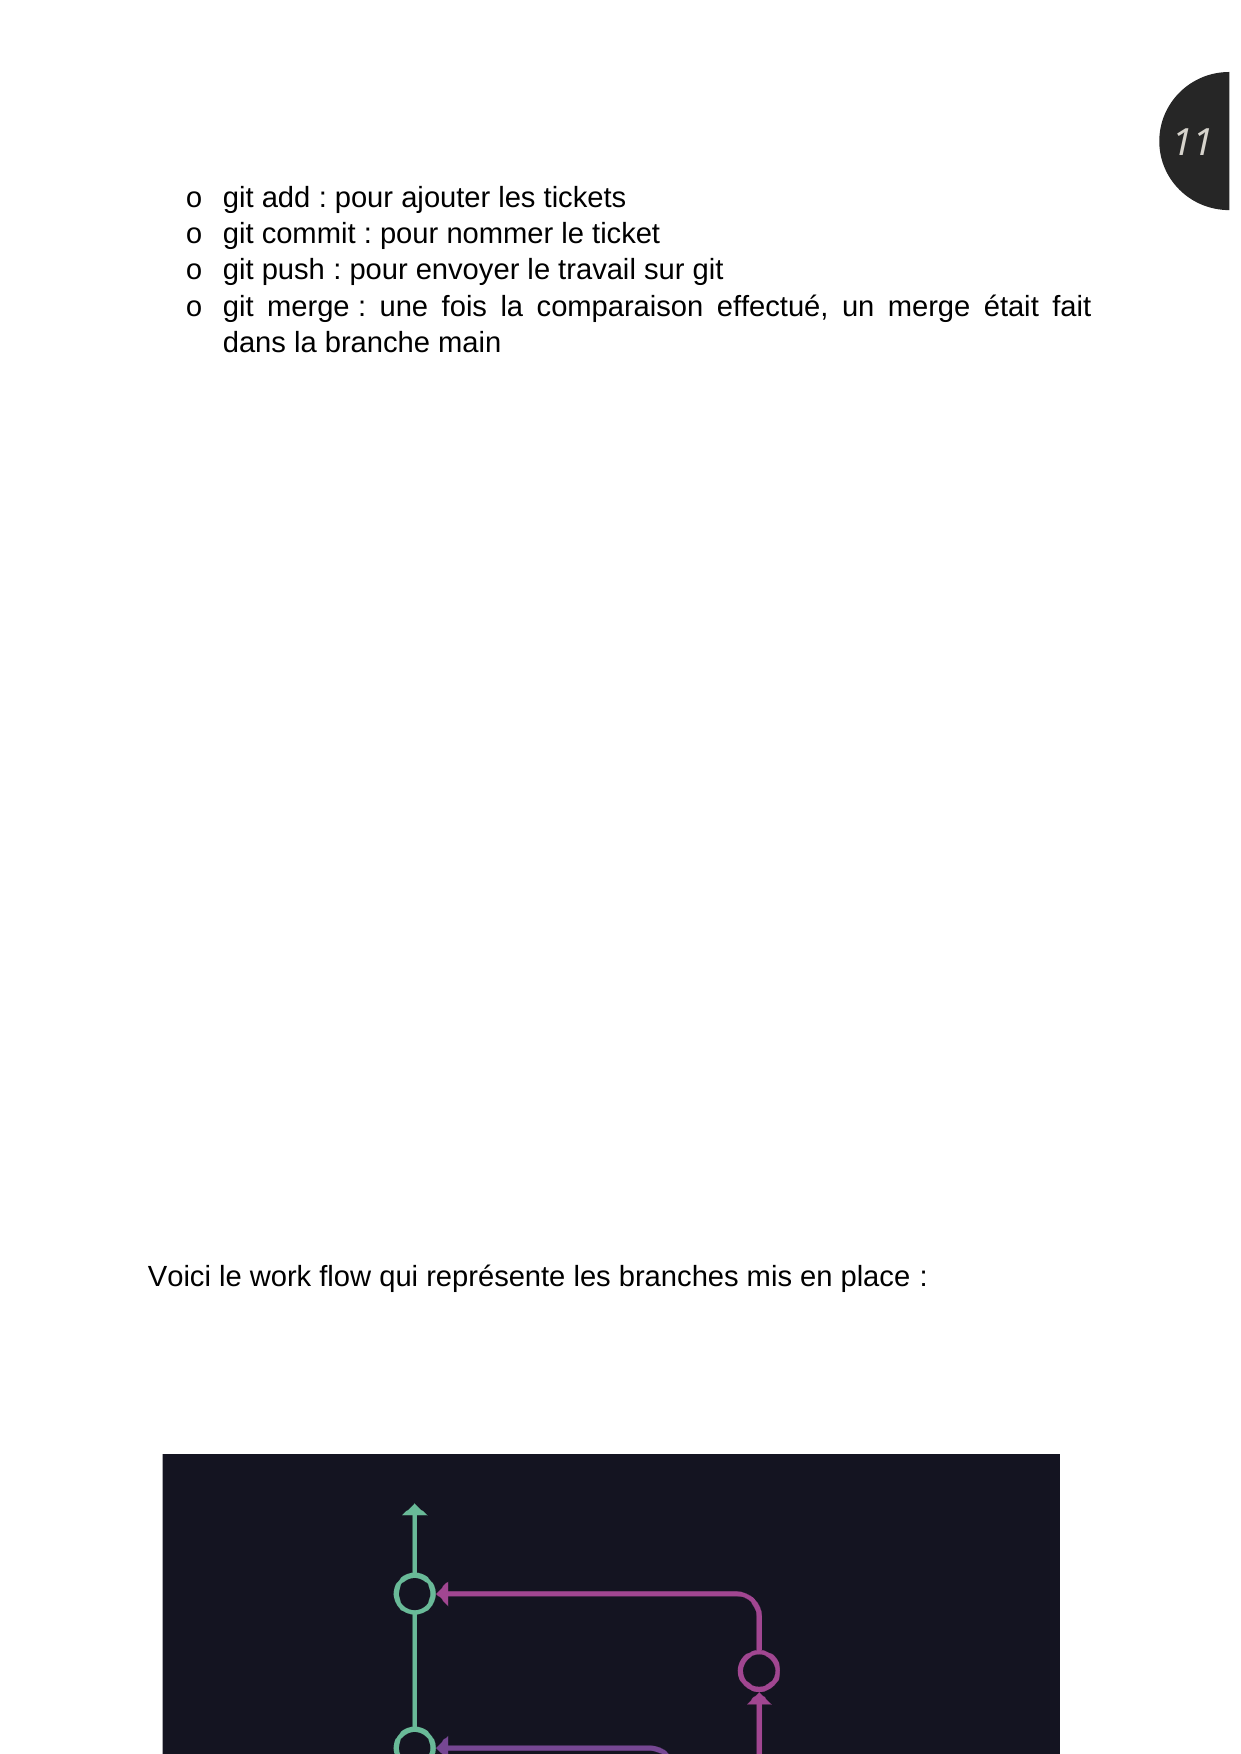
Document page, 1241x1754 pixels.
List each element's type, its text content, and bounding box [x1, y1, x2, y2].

list git add : pour ajouter les tickets [185, 180, 1092, 216]
list git merge : une fois la comparaison effectué, un merge était fait dans la branche main [185, 288, 1092, 358]
list git commit : pour nommer le ticket [185, 216, 1092, 252]
list git push : pour envoyer le travail sur git [185, 252, 1092, 288]
picture [162, 1454, 1060, 1754]
text Voici le work flow qui représente les branches mis en place : [148, 1259, 1092, 1292]
